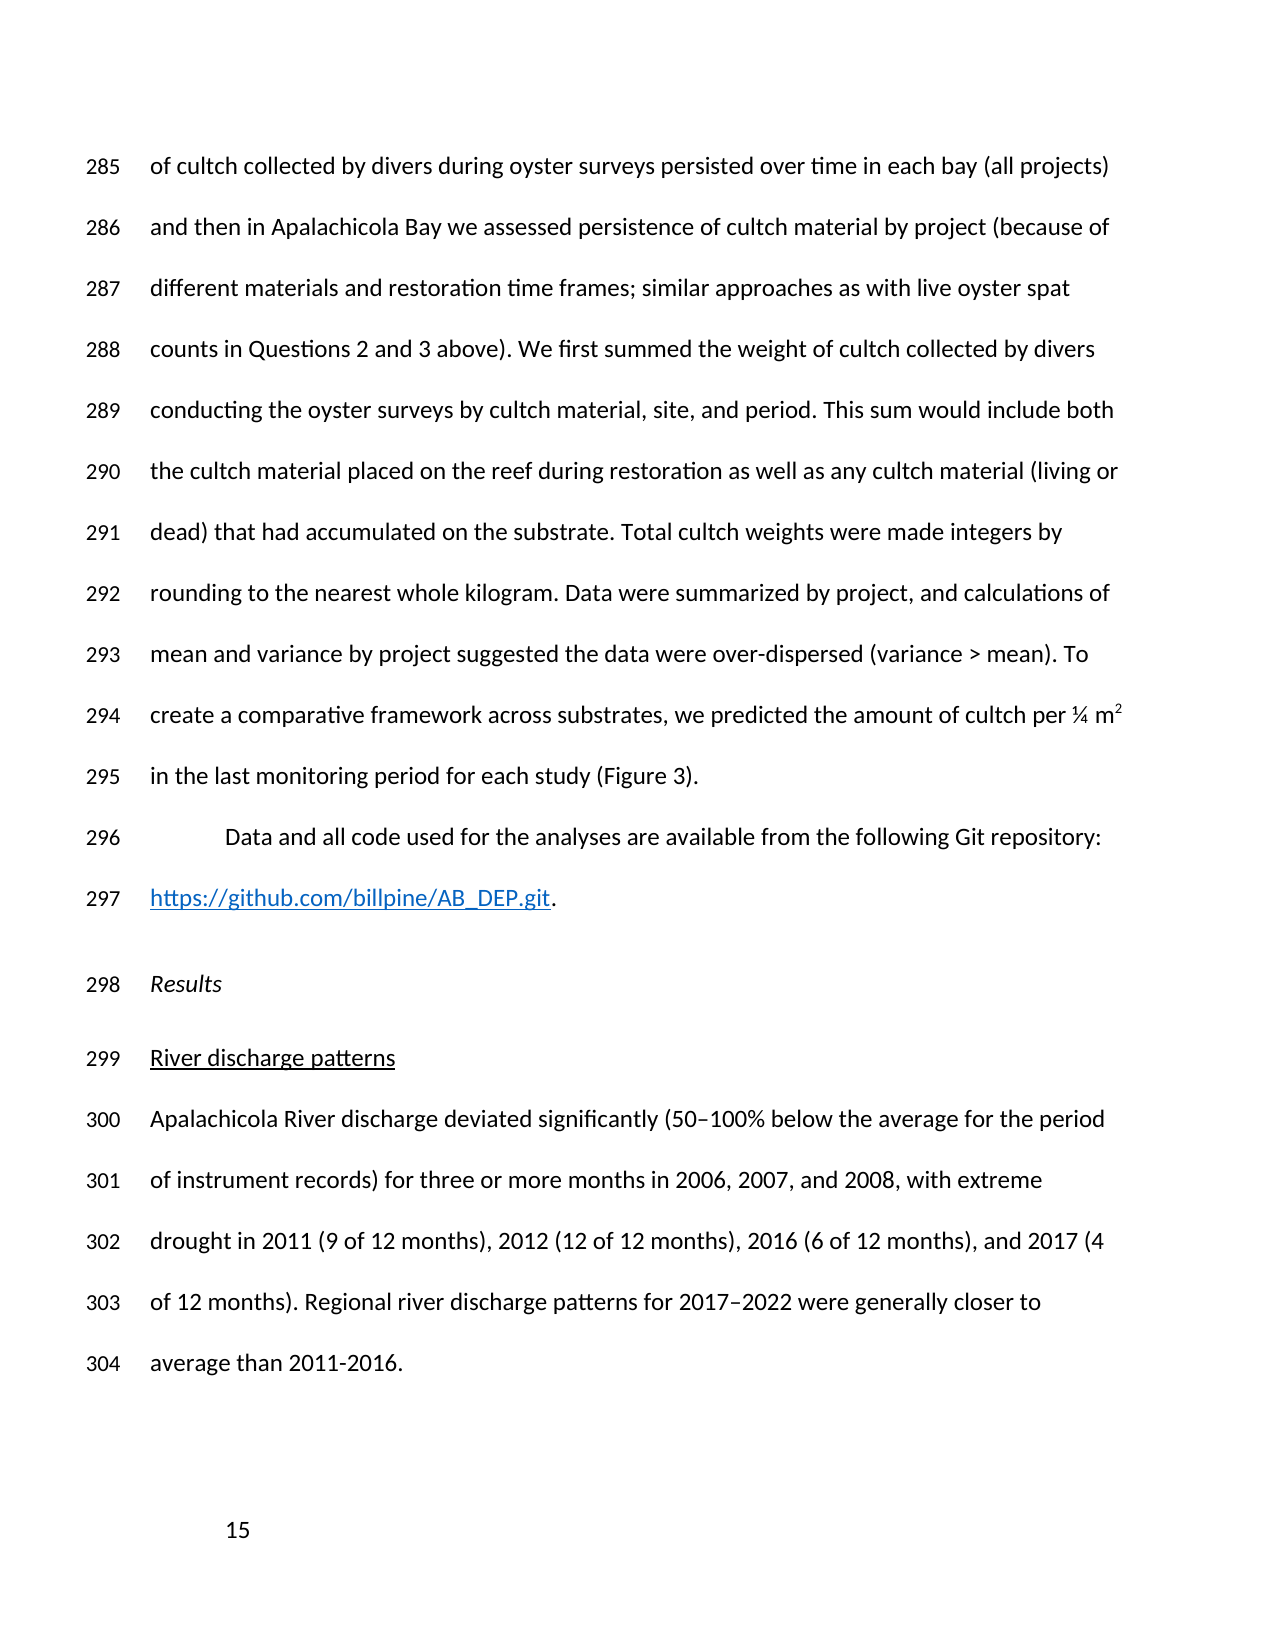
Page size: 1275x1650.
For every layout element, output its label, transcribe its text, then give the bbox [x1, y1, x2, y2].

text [150, 150, 1125, 791]
subtitle River discharge patterns [150, 1042, 1125, 1073]
text Apalachicola River discharge deviated significantly (50–100% below the average for the period of instrument records) for three or more months in 2006, 2007, and 2008, with extreme drought in 2011 (9 of 12 months), 2012 (12 of 12 months), 2016 (6 of 12 months), and 2017 (4 of 12 months). Regional river discharge patterns for 2017–2022 were generally closer to average than 2011-2016. [150, 1103, 1125, 1378]
text Data and all code used for the analyses are available from the following Git repository: https://github.com/billpine/AB_DEP.git. [150, 821, 1125, 913]
subtitle Results [150, 968, 1125, 999]
